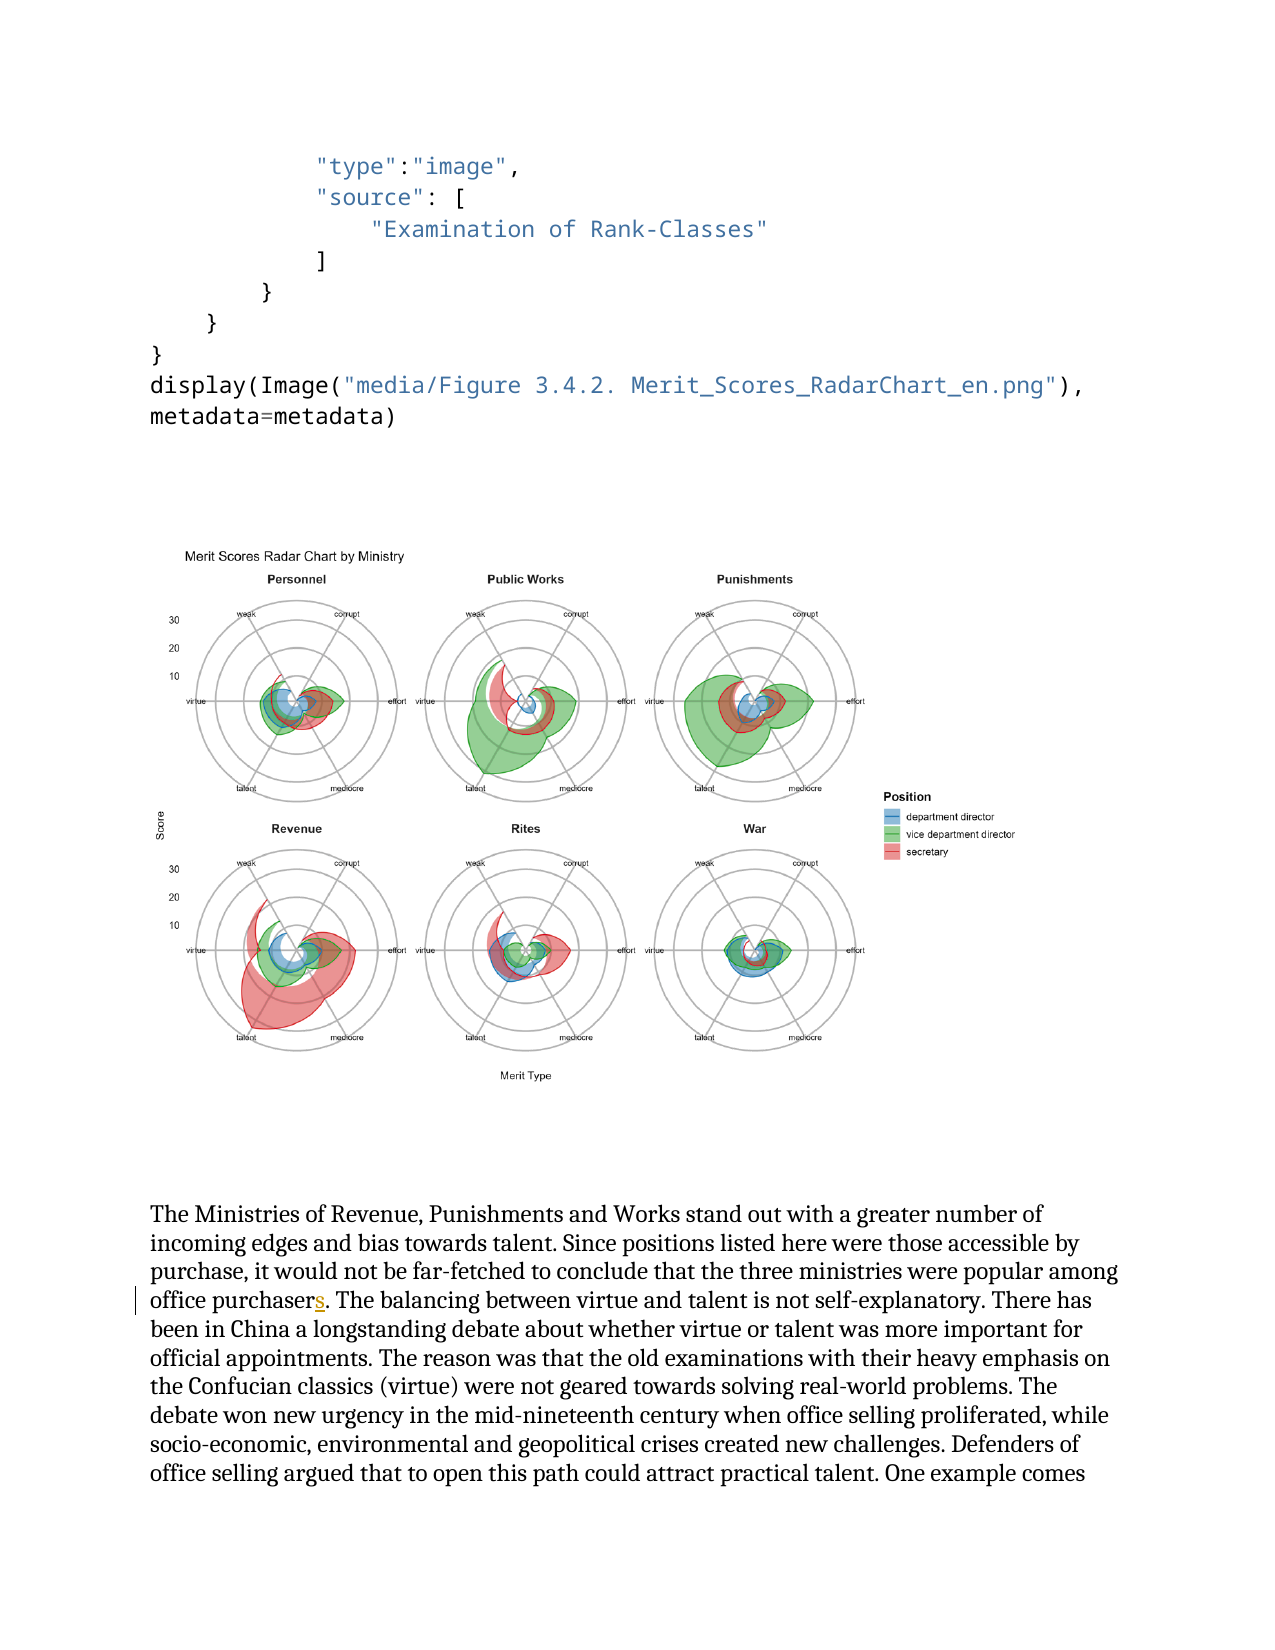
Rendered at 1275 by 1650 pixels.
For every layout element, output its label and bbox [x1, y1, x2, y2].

text [150, 150, 1125, 431]
picture [150, 452, 1025, 1181]
text [150, 1200, 1125, 1487]
